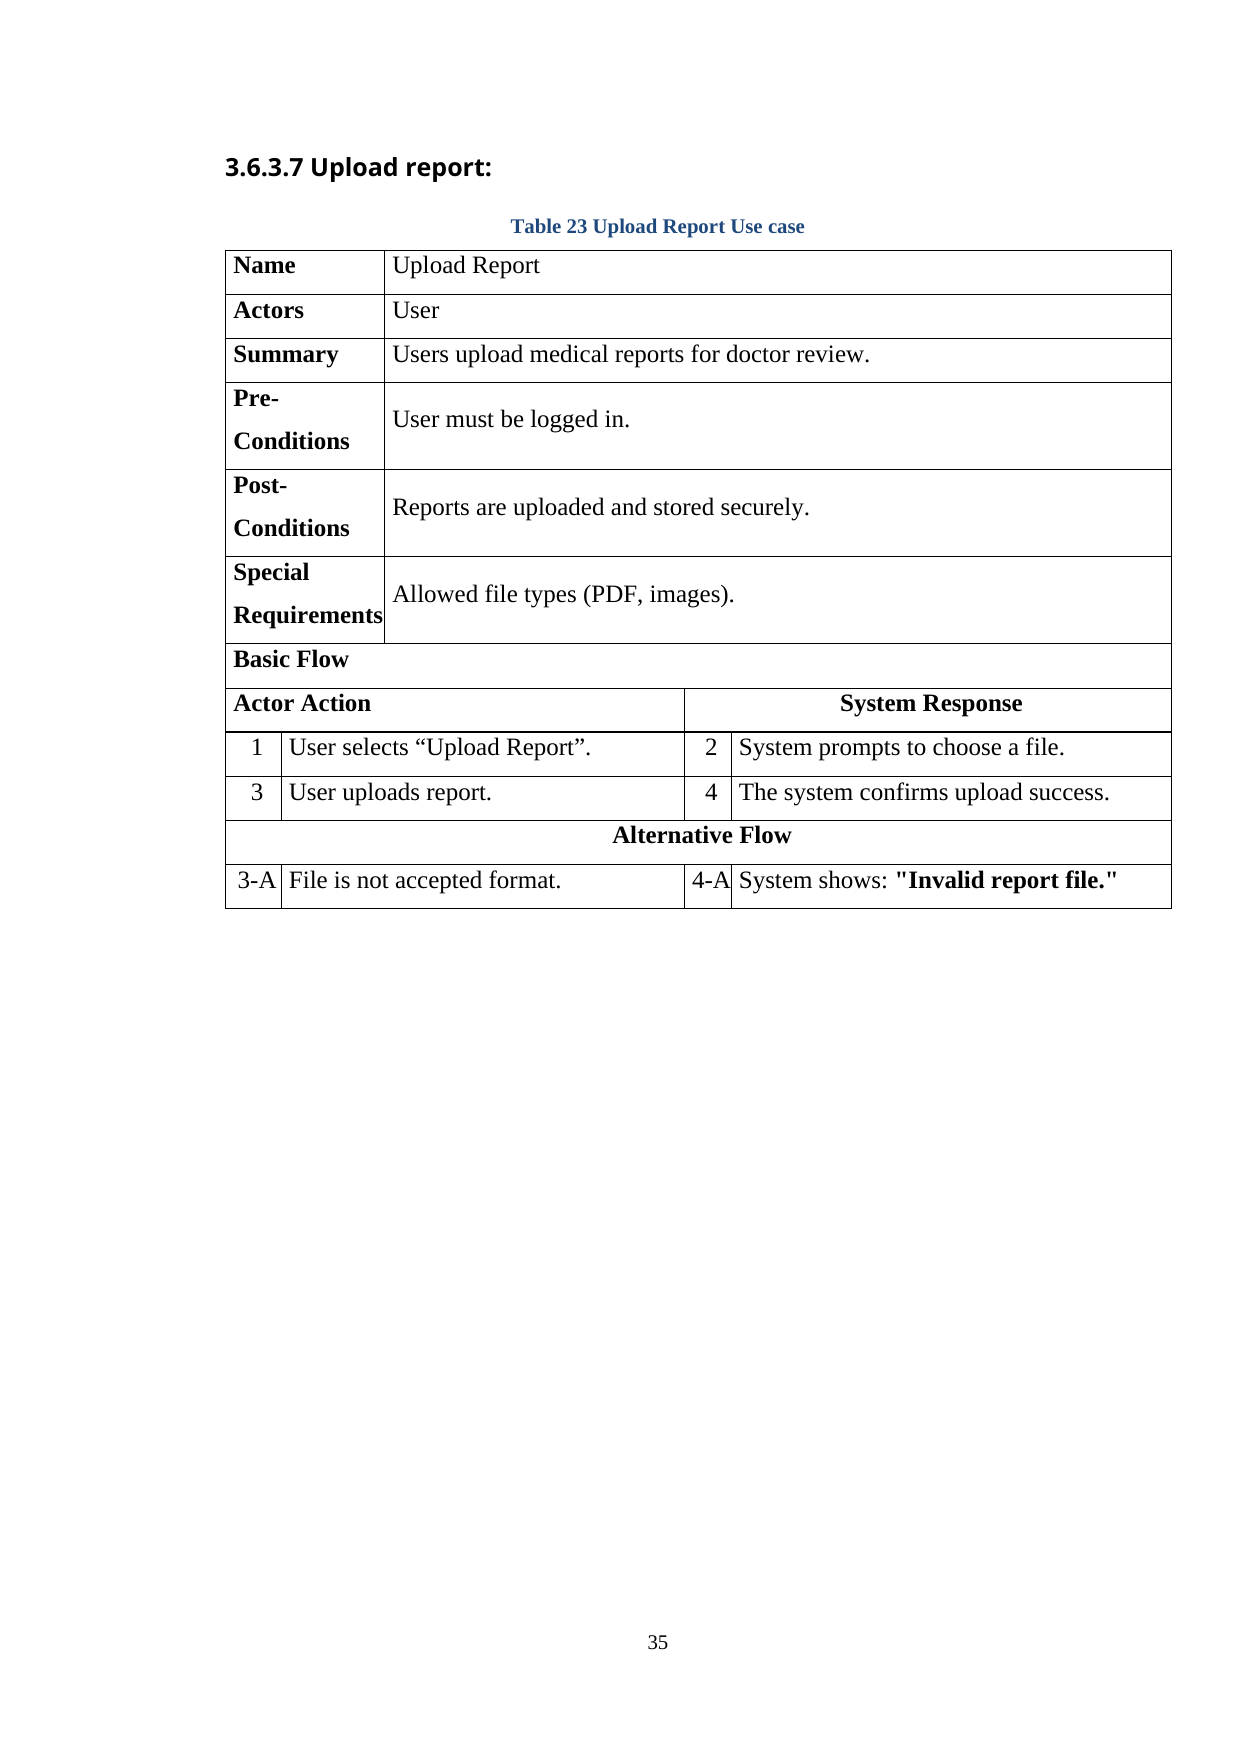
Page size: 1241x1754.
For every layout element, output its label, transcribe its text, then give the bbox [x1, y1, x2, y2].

table_cell 3-A [226, 865, 281, 908]
table_cell System prompts to choose a file. [732, 733, 1171, 776]
table_cell 4 [685, 777, 731, 819]
table_cell Actors [226, 295, 384, 338]
table_cell Users upload medical reports for doctor review. [385, 339, 1171, 382]
table_cell User uploads report. [282, 777, 684, 819]
table_cell User must be logged in. [385, 383, 1171, 469]
table_cell Summary [226, 339, 384, 382]
text Table 23 Upload Report Use case [225, 213, 1090, 238]
table_cell The system confirms upload success. [732, 777, 1171, 819]
table_cell Alternative Flow [226, 821, 1171, 864]
table_header Upload Report [385, 251, 1171, 294]
table_cell Special Requirements [226, 557, 384, 643]
table_cell Allowed file types (PDF, images). [385, 557, 1171, 643]
table_cell Post-Conditions [226, 470, 384, 556]
table_cell 3 [226, 777, 281, 819]
table_cell 2 [685, 733, 731, 776]
subtitle 3.6.3.7 Upload report: [225, 150, 1090, 184]
table_cell 4-A [685, 865, 731, 908]
table_cell Basic Flow [226, 644, 1171, 687]
table_cell 1 [226, 733, 281, 776]
table_cell System Response [685, 689, 1171, 731]
table_cell System shows: "Invalid report file." [732, 865, 1171, 908]
table_cell User selects “Upload Report”. [282, 733, 684, 776]
table_header Name [226, 251, 384, 294]
table_cell User [385, 295, 1171, 338]
table_cell Pre-Conditions [226, 383, 384, 469]
table_cell Reports are uploaded and stored securely. [385, 470, 1171, 556]
table_cell File is not accepted format. [282, 865, 684, 908]
table_cell Actor Action [226, 689, 684, 731]
